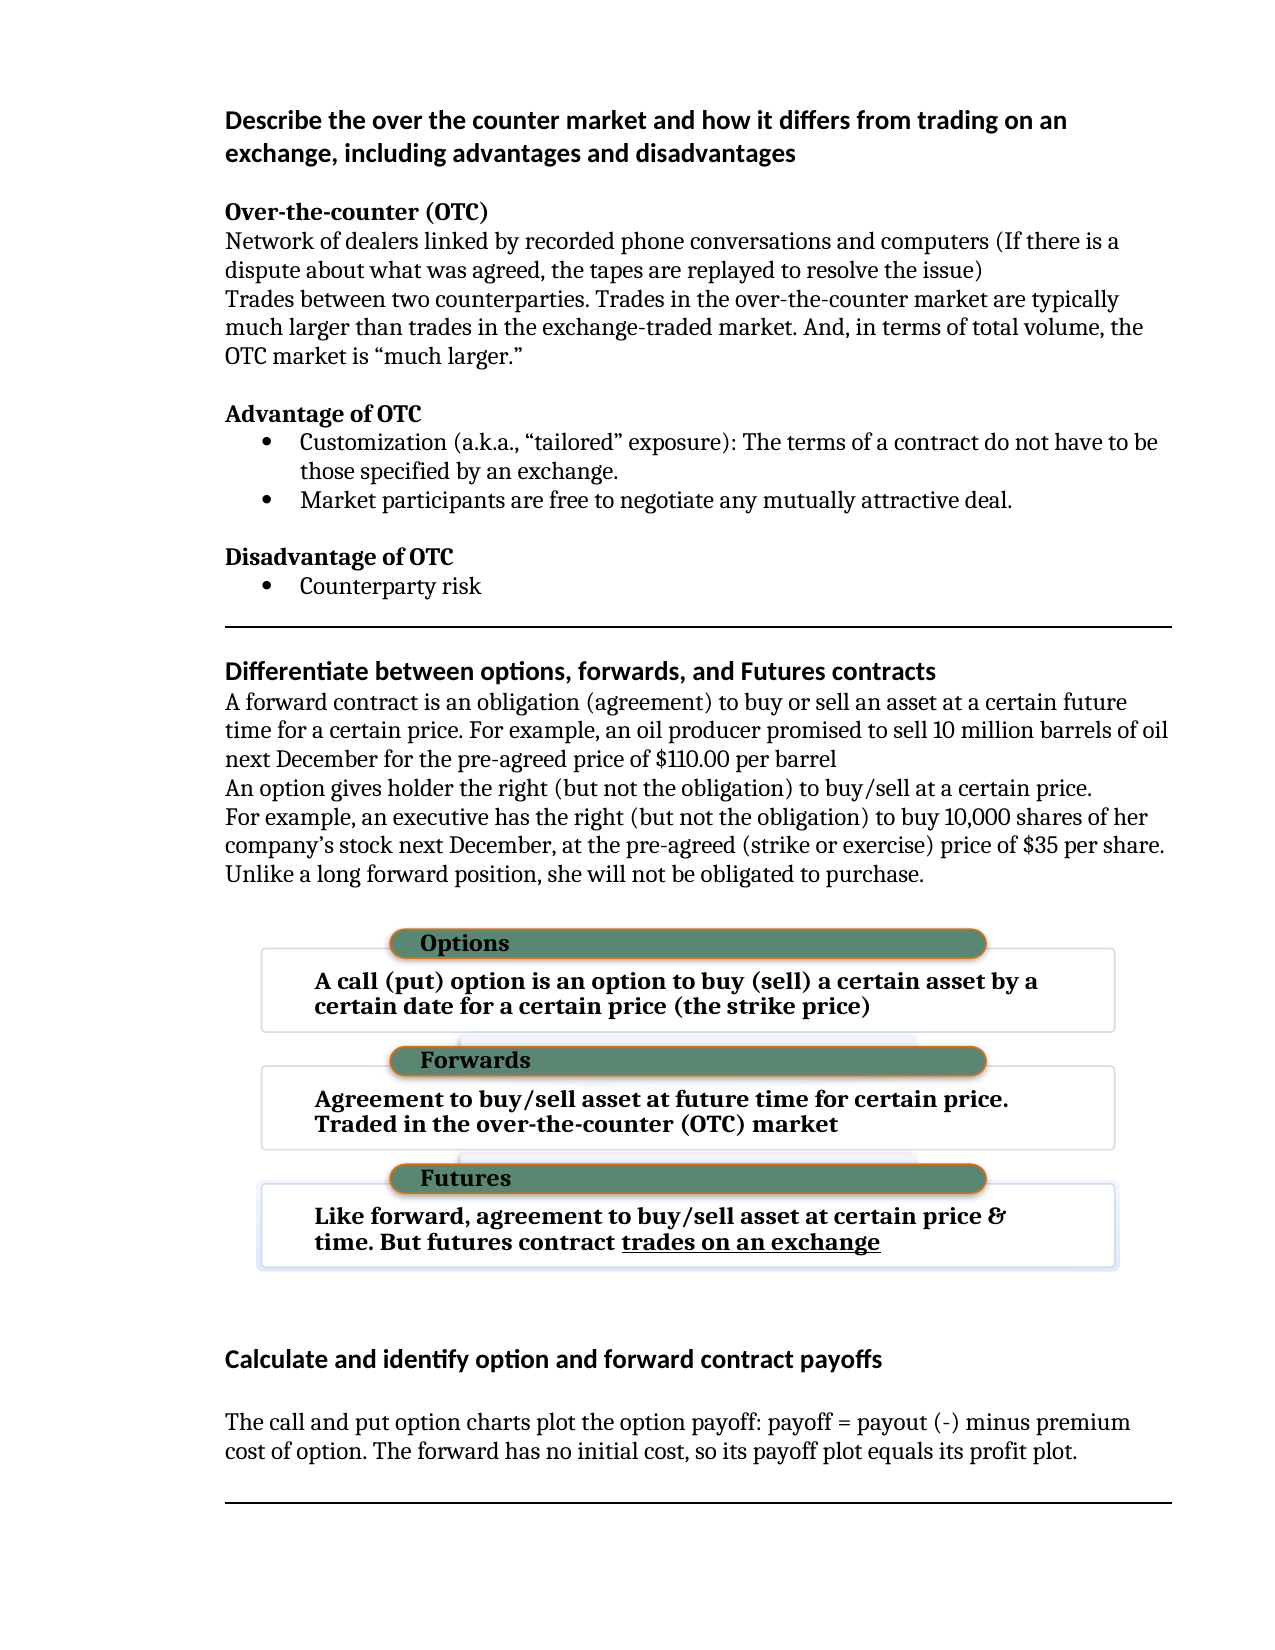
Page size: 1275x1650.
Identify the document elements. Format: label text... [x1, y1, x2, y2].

subtitle Calculate and identify option and forward contract payoffs [225, 1342, 1172, 1408]
text Network of dealers linked by recorded phone conversations and computers (If there is a dispute about what was agreed, the tapes are replayed to resolve the issue) [225, 227, 1172, 284]
text For example, an executive has the right (but not the obligation) to buy 10,000 shares of her company’s stock next December, at the pre-agreed (strike or exercise) price of $35 per share. Unlike a long forward position, she will not be obligated to purchase. [225, 803, 1172, 889]
text An option gives holder the right (but not the obligation) to buy/sell at a certain price. [225, 774, 1172, 803]
list Market participants are free to negotiate any mutually attractive deal. [262, 486, 1172, 514]
list Counterparty risk [262, 572, 1172, 601]
text Over-the-counter (OTC) [225, 198, 1172, 227]
list Customization (a.k.a., “tailored” exposure): The terms of a contract do not have to be those specified by an exchange. [262, 428, 1172, 486]
subtitle Describe the over the counter market and how it differs from trading on an exchange, including advantages and disadvantages [225, 103, 1172, 169]
text Disadvantage of OTC [225, 543, 1172, 572]
subtitle Differentiate between options, forwards, and Futures contracts [225, 654, 1172, 688]
text The call and put option charts plot the option payoff: payoff = payout (-) minus premium cost of option. The forward has no initial cost, so its payoff plot equals its profit plot. [225, 1408, 1172, 1466]
text Trades between two counterparties. Trades in the over-the-counter market are typically much larger than trades in the exchange-traded market. And, in terms of total volume, the OTC market is “much larger.” [225, 284, 1172, 371]
text Advantage of OTC [225, 399, 1172, 428]
text A forward contract is an obligation (agreement) to buy or sell an asset at a certain future time for a certain price. For example, an oil producer promised to sell 10 million barrels of oil next December for the pre-agreed price of $110.00 per barrel [225, 688, 1172, 774]
